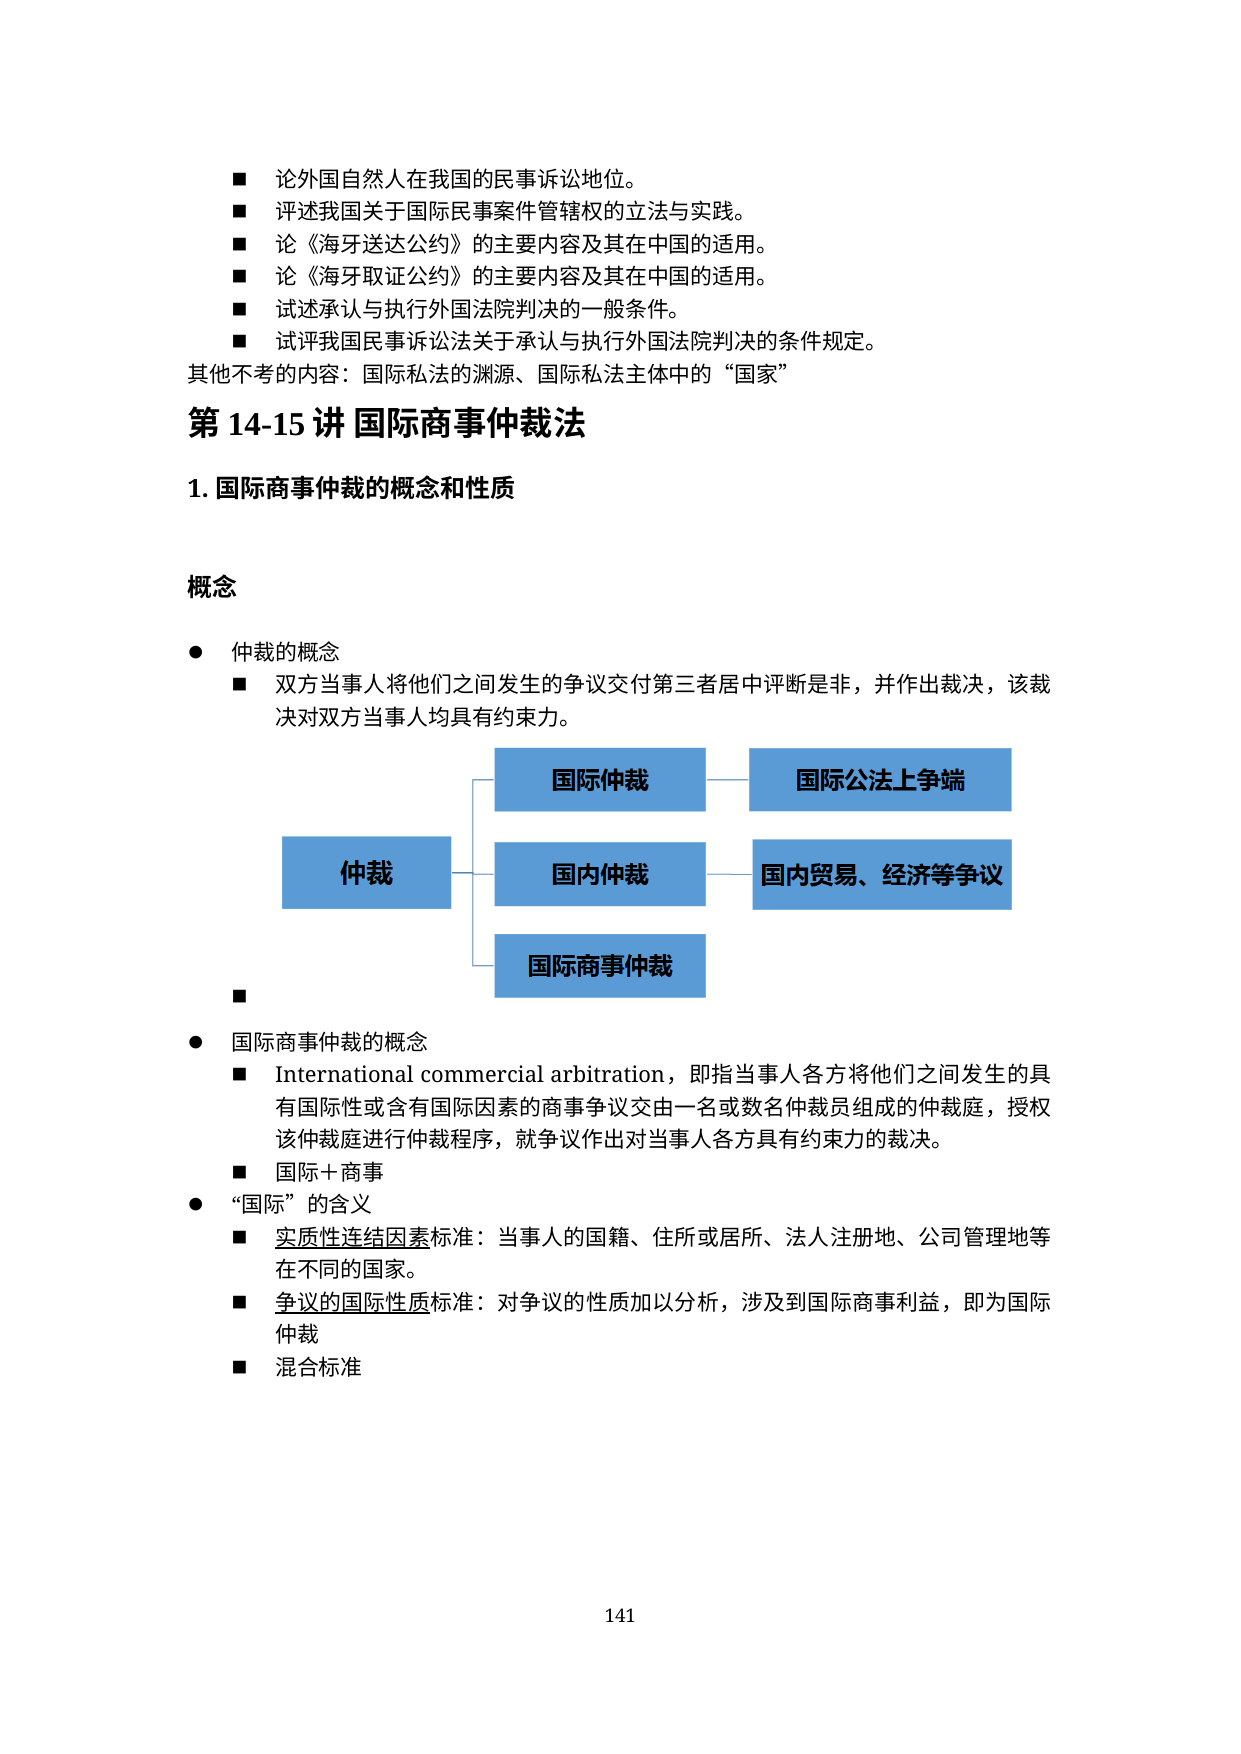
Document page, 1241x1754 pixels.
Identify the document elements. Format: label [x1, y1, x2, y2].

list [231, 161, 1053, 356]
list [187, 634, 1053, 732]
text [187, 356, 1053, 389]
picture [275, 745, 1024, 1005]
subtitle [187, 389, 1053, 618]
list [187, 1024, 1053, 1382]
